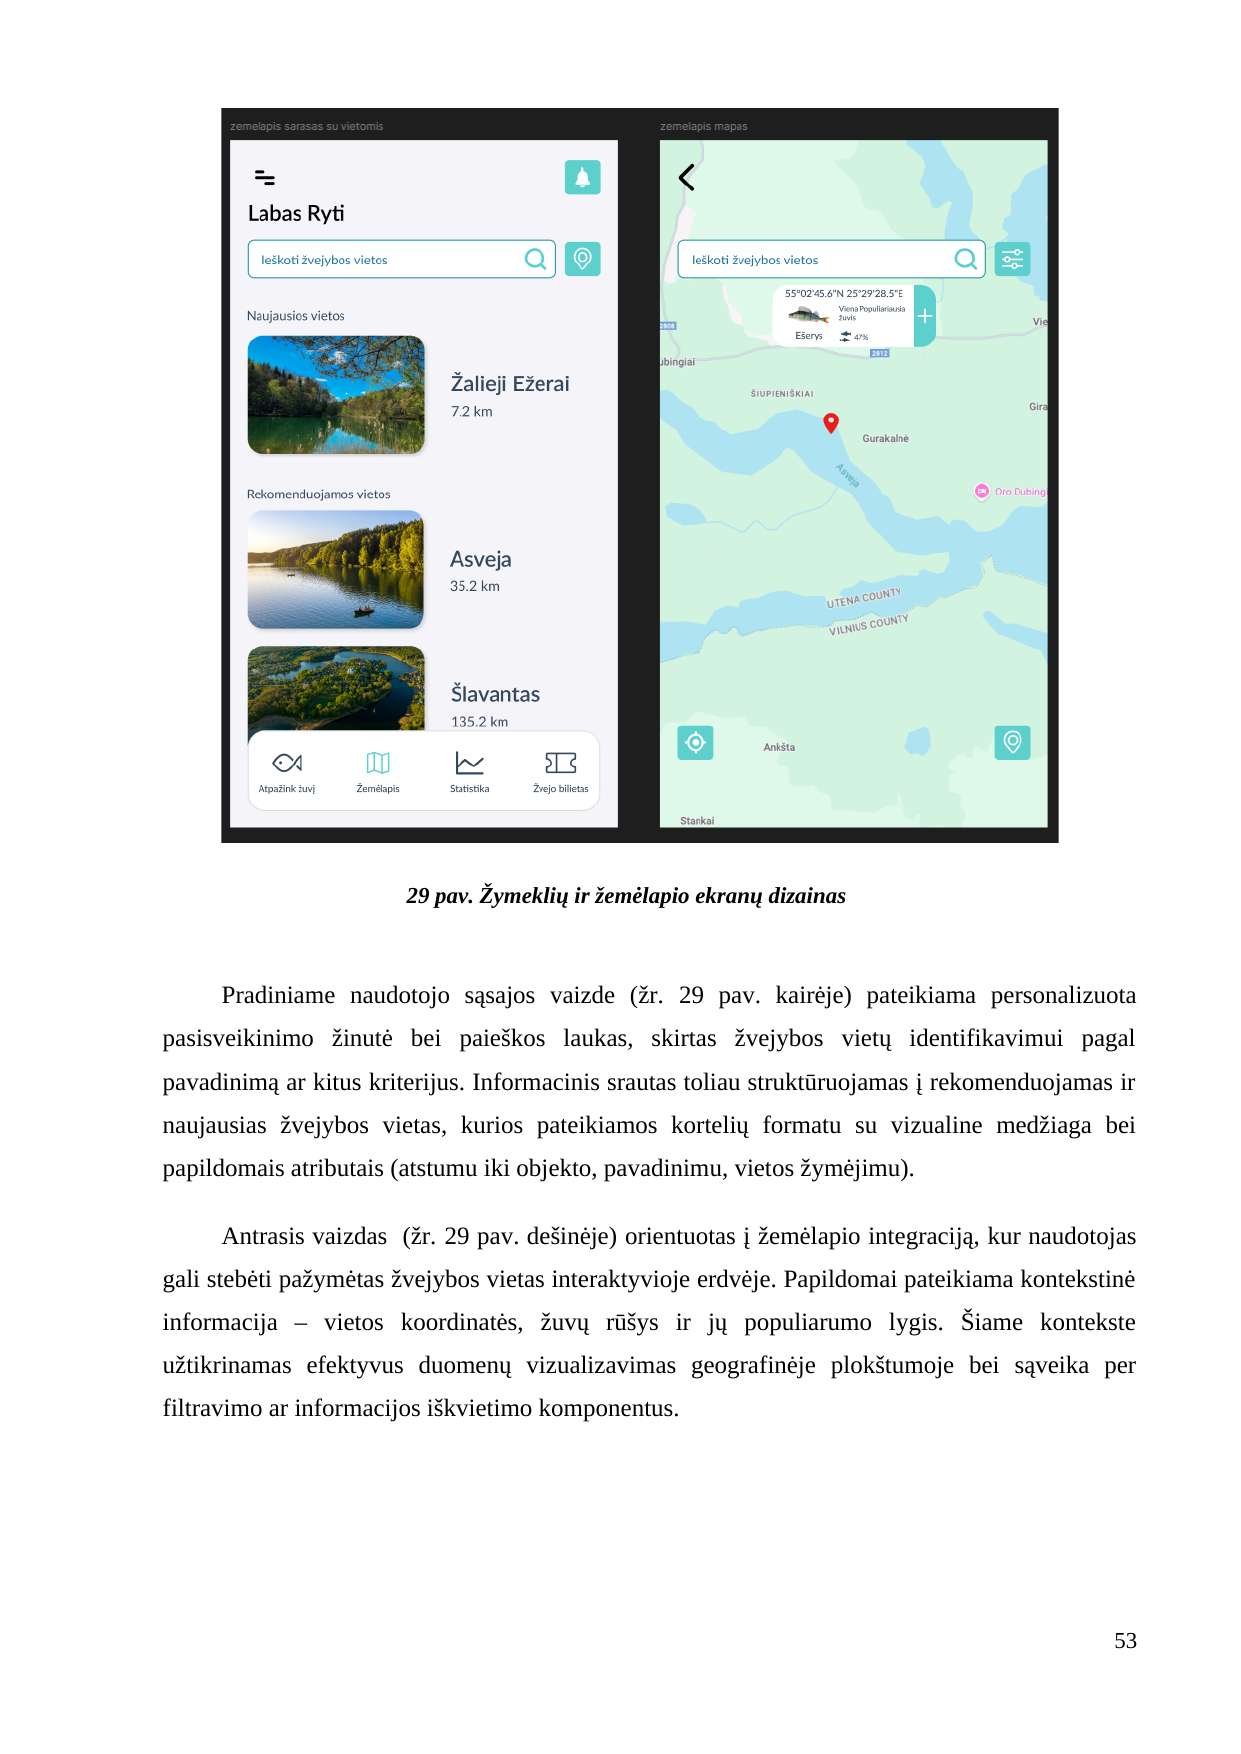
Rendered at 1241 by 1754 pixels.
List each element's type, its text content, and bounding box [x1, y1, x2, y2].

text 29 pav. Žymeklių ir žemėlapio ekranų dizainas [118, 882, 1137, 908]
picture [221, 108, 1059, 843]
text Pradiniame naudotojo sąsajos vaizde (žr. 29 pav. kairėje) pateikiama personalizuota pasisveikinimo žinutė bei paieškos laukas, skirtas žvejybos vietų identifikavimui pagal pavadinimą ar kitus kriterijus. Informacinis srautas toliau struktūruojamas į rekomenduojamas ir naujausias žvejybos vietas, kurios pateikiamos kortelių formatu su vizualine medžiaga bei papildomais atributais (atstumu iki objekto, pavadinimu, vietos žymėjimu). [162, 980, 1137, 1182]
text Antrasis vaizdas (žr. 29 pav. dešinėje) orientuotas į žemėlapio integraciją, kur naudotojas gali stebėti pažymėtas žvejybos vietas interaktyvioje erdvėje. Papildomai pateikiama kontekstinė informacija – vietos koordinatės, žuvų rūšys ir jų populiarumo lygis. Šiame kontekste užtikrinamas efektyvus duomenų vizualizavimas geografinėje plokštumoje bei sąveika per filtravimo ar informacijos iškvietimo komponentus. [162, 1221, 1137, 1422]
